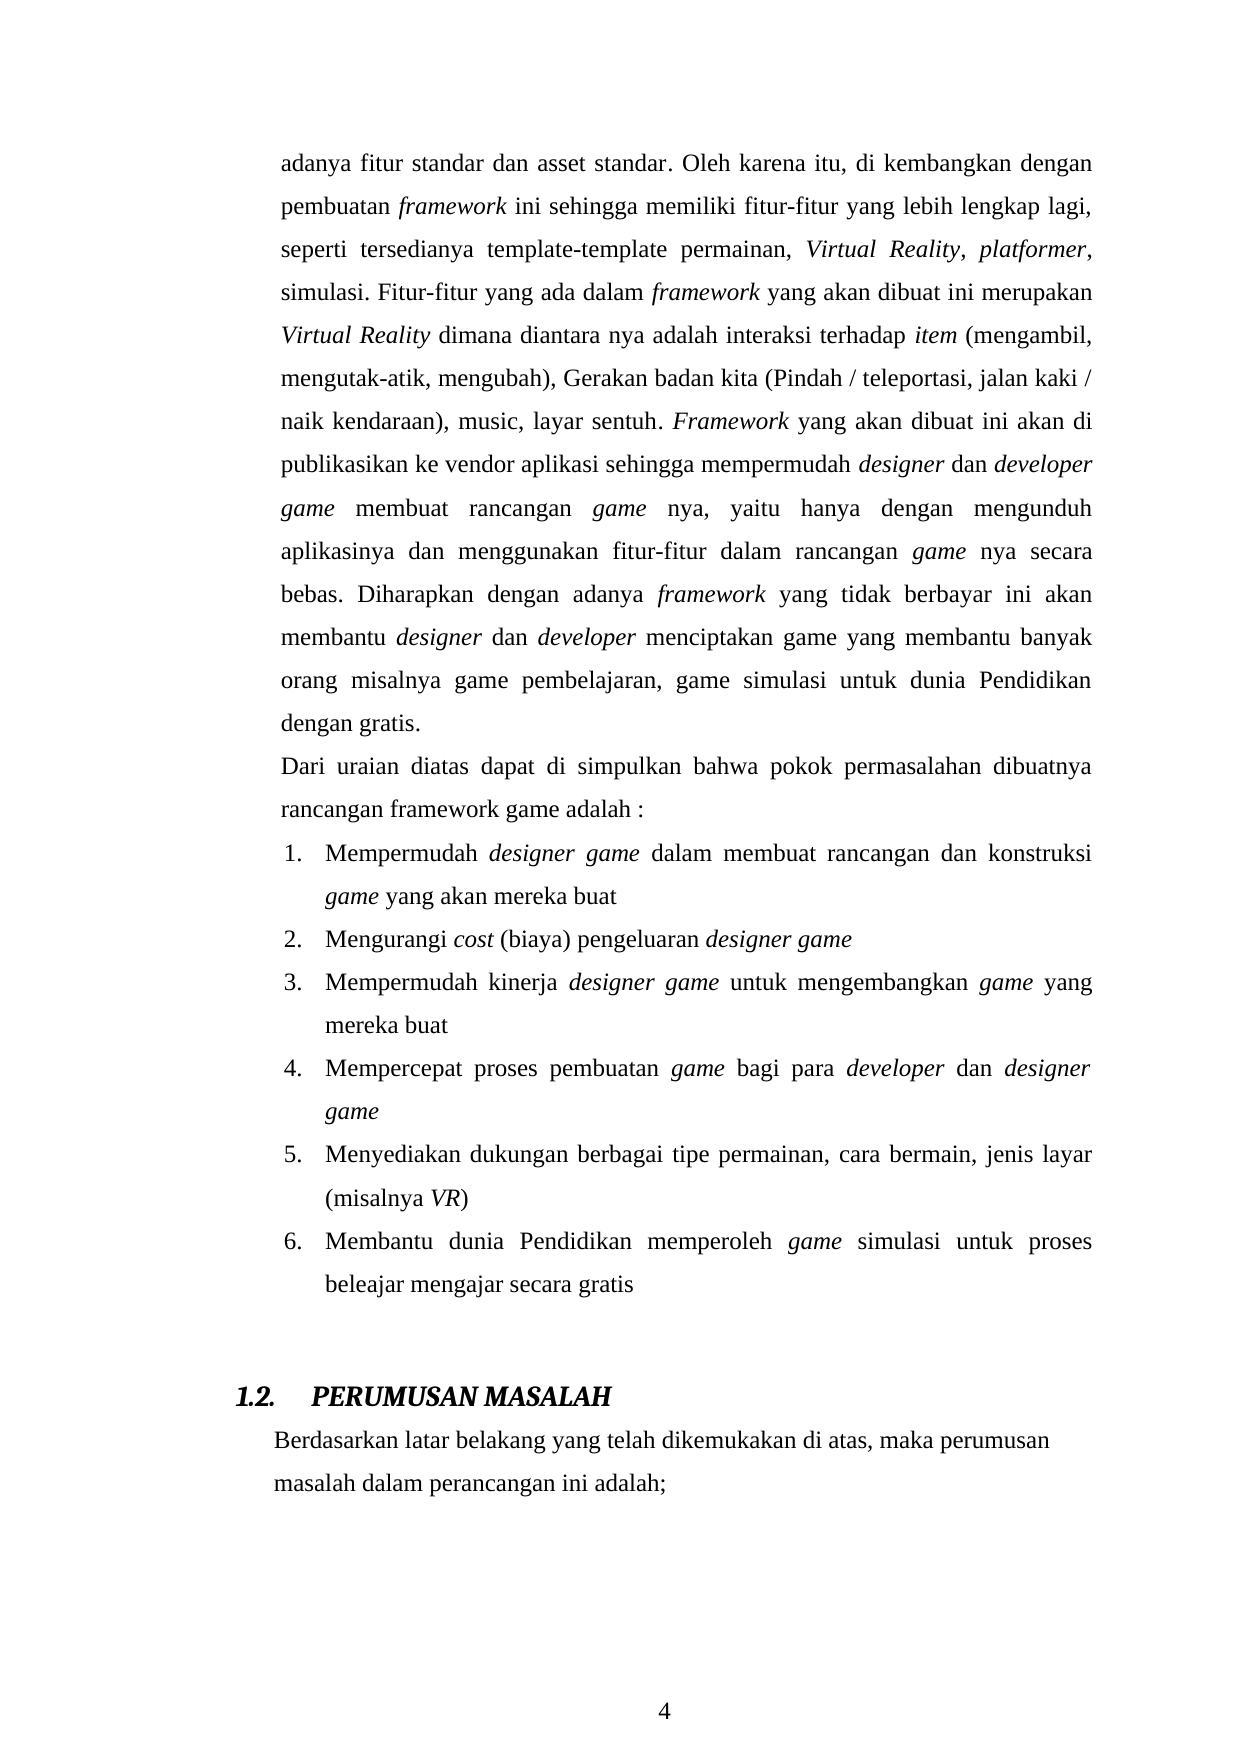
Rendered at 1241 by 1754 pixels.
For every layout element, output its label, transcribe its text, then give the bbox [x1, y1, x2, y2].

subtitle PERUMUSAN MASALAH [236, 1380, 1092, 1414]
list Mempermudah kinerja designer game untuk mengembangkan game yang mereka buat [284, 967, 1092, 1039]
text Dari uraian diatas dapat di simpulkan bahwa pokok permasalahan dibuatnya rancangan framework game adalah : [281, 751, 1092, 823]
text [281, 148, 1092, 737]
list Mempercepat proses pembuatan game bagi para developer dan designer game [284, 1053, 1092, 1125]
list Menyediakan dukungan berbagai tipe permainan, cara bermain, jenis layar (misalnya VR) [284, 1139, 1092, 1211]
text Berdasarkan latar belakang yang telah dikemukakan di atas, maka perumusan masalah dalam perancangan ini adalah; [274, 1425, 1092, 1497]
list Mengurangi cost (biaya) pengeluaran designer game [284, 924, 1092, 953]
list Mempermudah designer game dalam membuat rancangan dan konstruksi game yang akan mereka buat [284, 838, 1092, 909]
list Membantu dunia Pendidikan memperoleh game simulasi untuk proses beleajar mengajar secara gratis [284, 1226, 1092, 1298]
